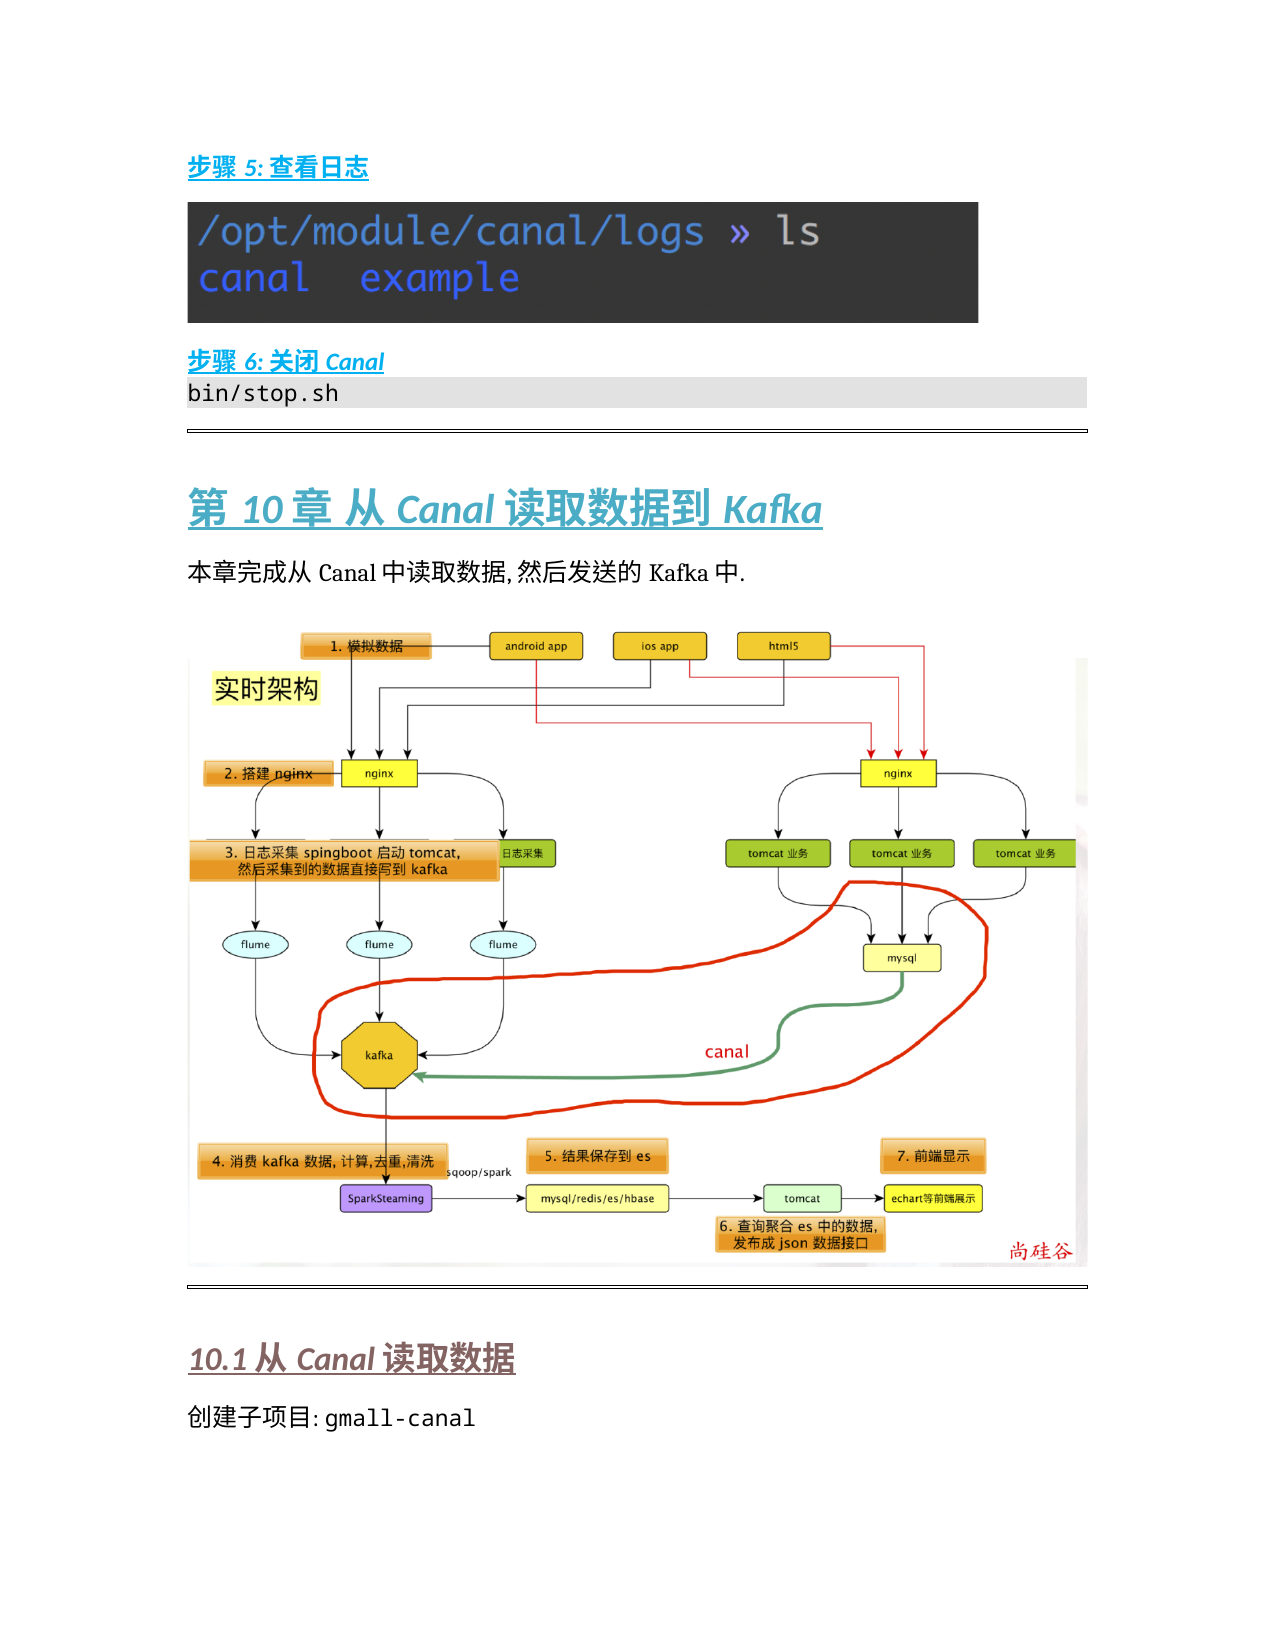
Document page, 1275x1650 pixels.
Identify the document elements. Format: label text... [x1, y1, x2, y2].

subtitle 第 10 章 从 Canal 读取数据到 Kafka [187, 479, 1087, 536]
text 创建子项目: gmall-canal [187, 1399, 1087, 1433]
subtitle 10.1 从 Canal 读取数据 [187, 1335, 1087, 1381]
text 本章完成从 Canal 中读取数据, 然后发送的 Kafka 中. [187, 554, 1087, 588]
subtitle 步骤 5: 查看日志 [187, 150, 1087, 184]
text bin/stop.sh [339, 377, 1087, 408]
picture [187, 607, 1088, 1267]
picture [187, 202, 979, 323]
subtitle 步骤 6: 关闭 Canal [187, 343, 1087, 377]
